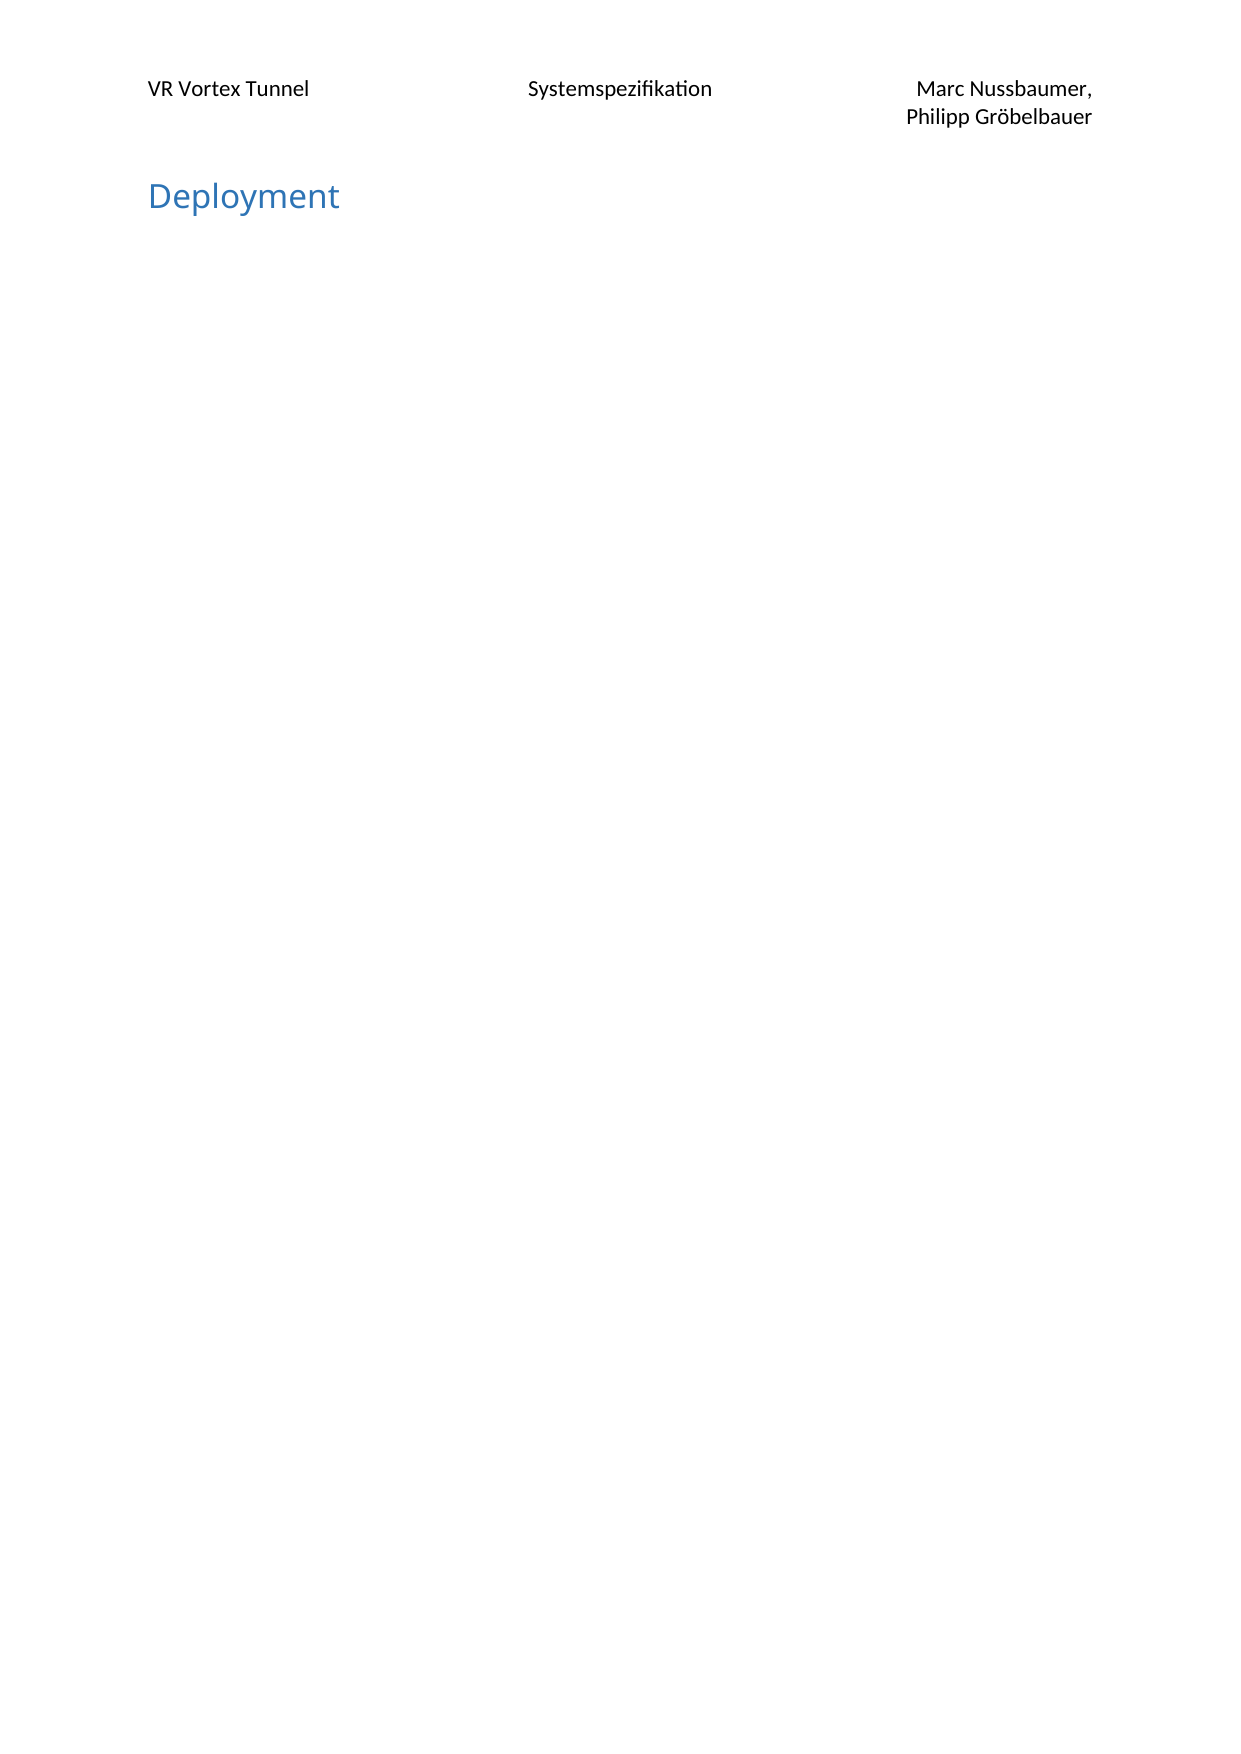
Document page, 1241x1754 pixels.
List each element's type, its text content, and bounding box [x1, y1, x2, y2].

subtitle Deployment [148, 173, 1093, 218]
